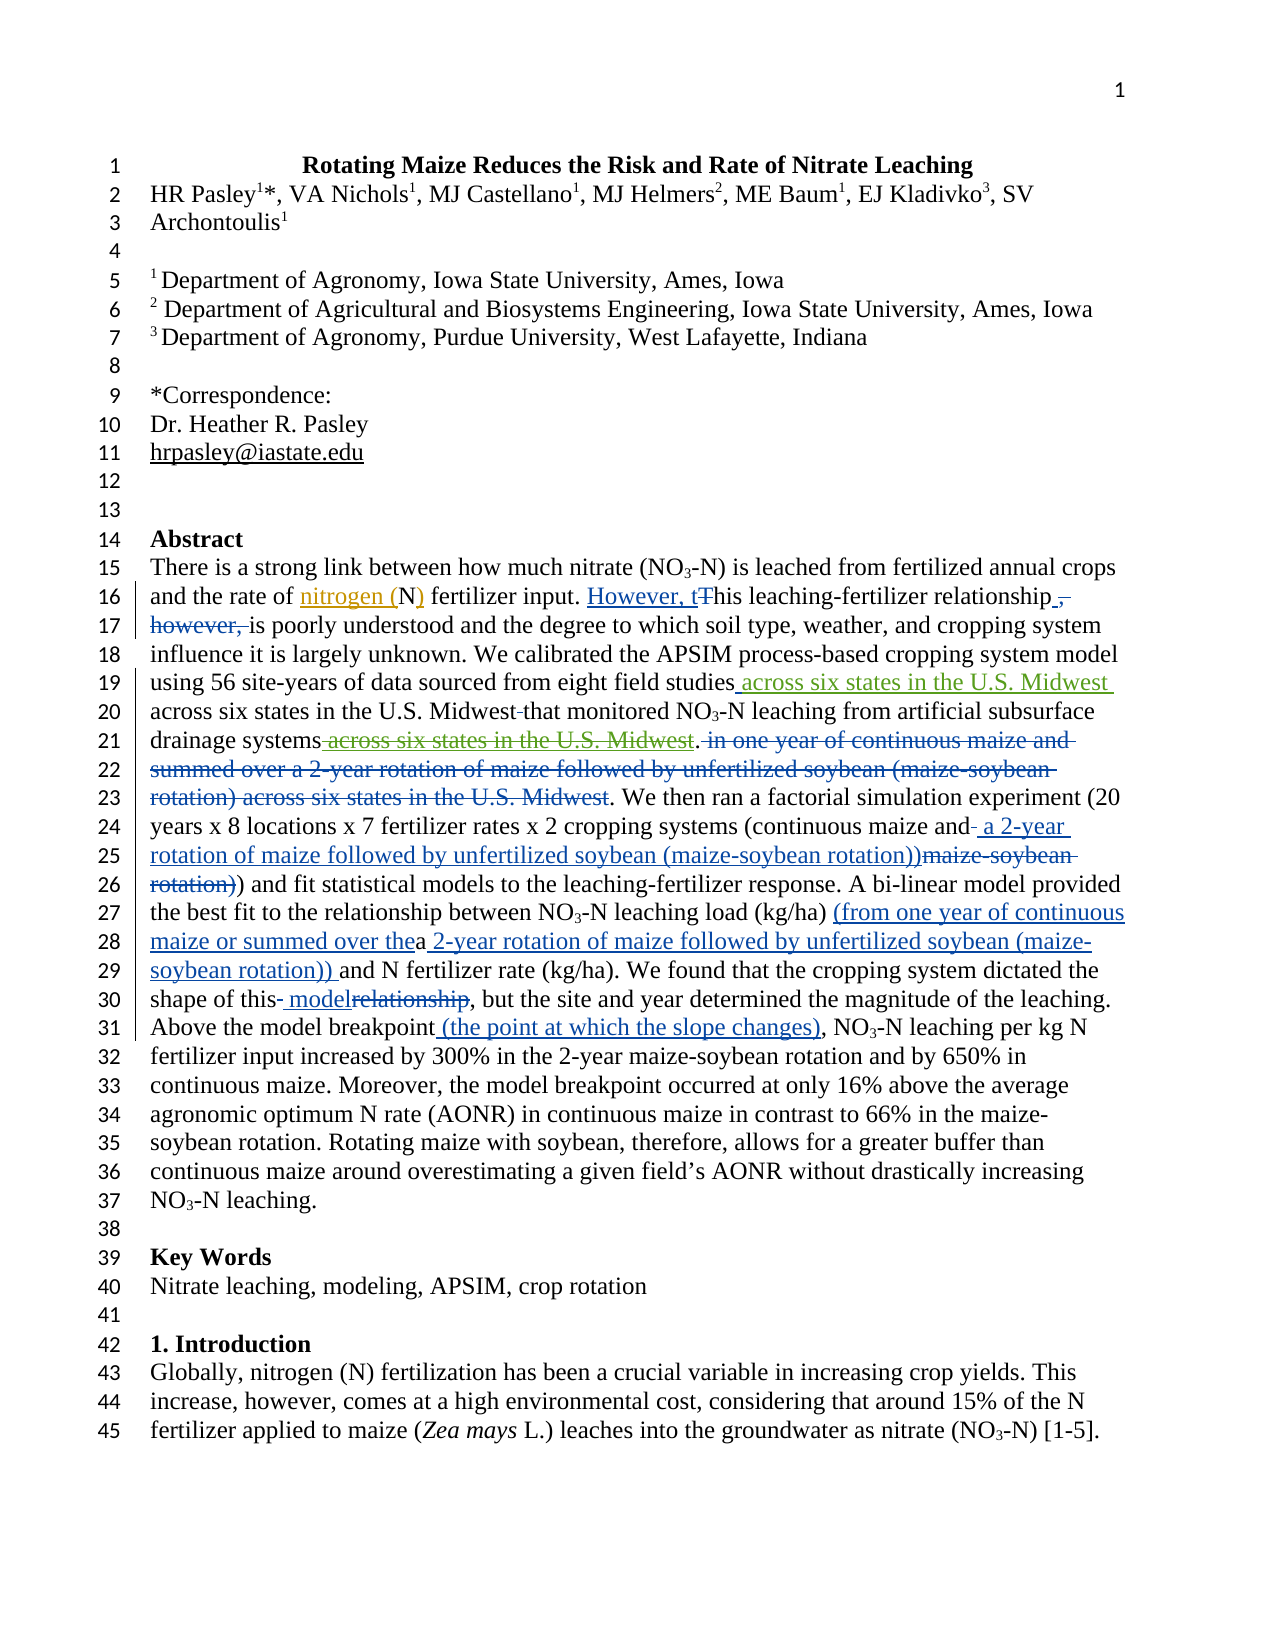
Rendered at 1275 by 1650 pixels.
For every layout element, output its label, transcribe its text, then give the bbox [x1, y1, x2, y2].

text HR Pasley1*, VA Nichols1, MJ Castellano1, MJ Helmers2, ME Baum1, EJ Kladivko3, SV Archontoulis1 [150, 179, 1125, 236]
text *Correspondence: [150, 380, 1125, 409]
text 2 Department of Agricultural and Biosystems Engineering, Iowa State University, Ames, Iowa [150, 294, 1125, 322]
text Rotating Maize Reduces the Risk and Rate of Nitrate Leaching [150, 150, 1125, 179]
text Nitrate leaching, modeling, APSIM, crop rotation [150, 1271, 1125, 1300]
text Dr. Heather R. Pasley [150, 409, 1125, 437]
text Globally, nitrogen (N) fertilization has been a crucial variable in increasing crop yields. This increase, however, comes at a high environmental cost, considering that around 15% of the N fertilizer applied to maize (Zea mays L.) leaches into the groundwater as nitrate (NO3-N) [1-5]. [150, 1357, 1125, 1444]
text 3 Department of Agronomy, Purdue University, West Lafayette, Indiana [150, 322, 1125, 351]
text There is a strong link between how much nitrate (NO3-N) is leached from fertilized annual crops and the rate of N fertilizer input. his leaching-fertilizer relationshipis poorly understood and the degree to which soil type, weather, and cropping system influence it is largely unknown. We calibrated the APSIM process-based cropping system model using 56 site-years of data sourced from eight field studiesthat monitored NO3-N leaching from artificial subsurface drainage systems. We then ran a factorial simulation experiment (20 years x 8 locations x 7 fertilizer rates x 2 cropping systems (continuous maize and) and fit statistical models to the leaching-fertilizer response. A bi-linear model provided the best fit to the relationship between NO3-N leaching load (kg/ha) and N fertilizer rate (kg/ha). We found that the cropping system dictated the shape of this, but the site and year determined the magnitude of the leaching. Above the model breakpoint, NO3-N leaching per kg N fertilizer input increased by 300% in the 2-year maize-soybean rotation and by 650% in continuous maize. Moreover, the model breakpoint occurred at only 16% above the average agronomic optimum N rate (AONR) in continuous maize in contrast to 66% in the maize-soybean rotation. Rotating maize with soybean, therefore, allows for a greater buffer than continuous maize around overestimating a given field’s AONR without drastically increasing NO3-N leaching. [150, 552, 1125, 1214]
text 1 Department of Agronomy, Iowa State University, Ames, Iowa [150, 265, 1125, 294]
text Abstract [150, 524, 1125, 552]
text 1. Introduction [150, 1329, 1125, 1357]
text Key Words [150, 1242, 1125, 1271]
text hrpasley@iastate.edu [150, 437, 1125, 466]
